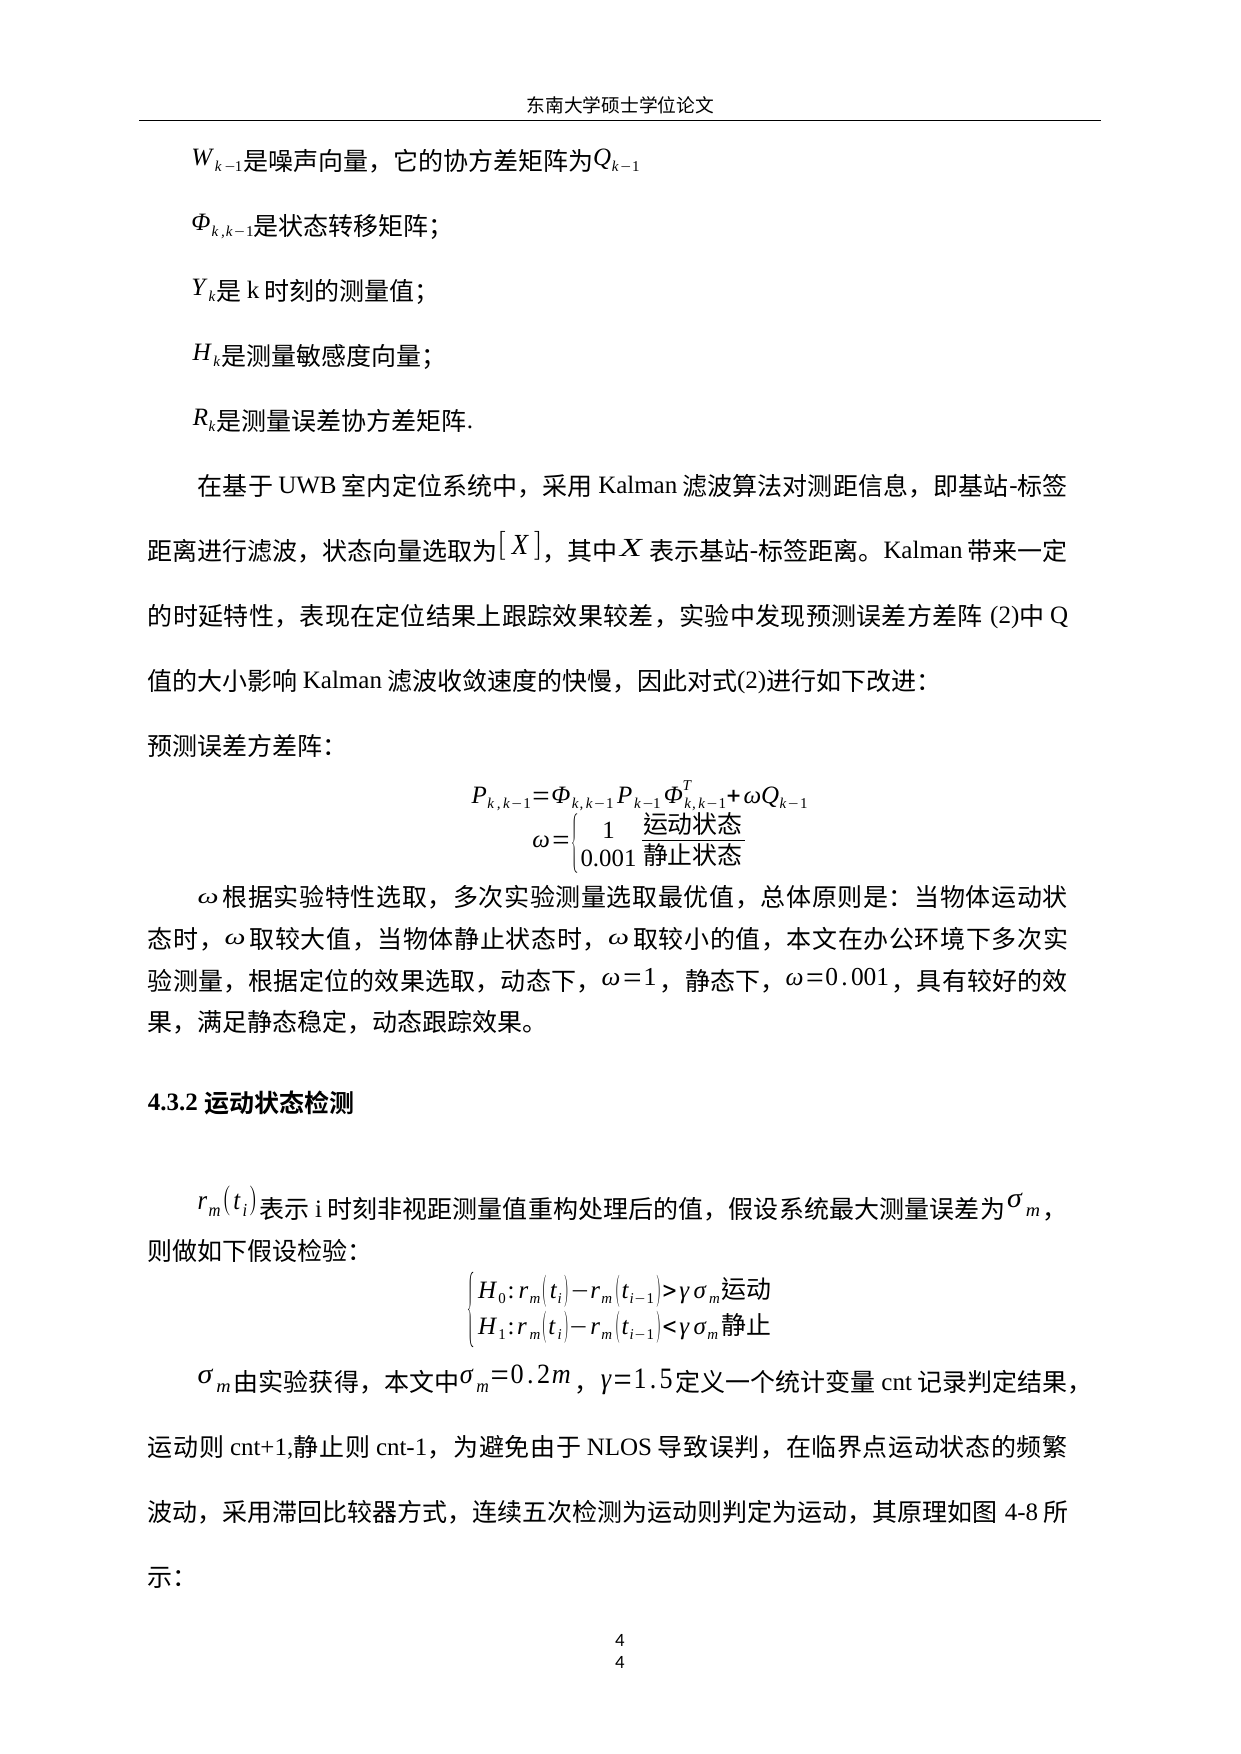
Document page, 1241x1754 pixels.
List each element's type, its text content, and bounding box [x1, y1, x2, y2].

text 是状态转移矩阵； [172, 192, 1068, 257]
text 根据实验特性选取，多次实验测量选取最优值，总体原则是：当物体运动状态时，取较大值，当物体静止状态时，取较小的值，本文在办公环境下多次实验测量，根据定位的效果选取，动态下，，静态下，，具有较好的效果，满足静态稳定，动态跟踪效果。 [148, 875, 1068, 1042]
subtitle 4.3.2 运动状态检测 [148, 1069, 1093, 1134]
text 由实验获得，本文中，定义一个统计变量cnt记录判定结果，运动则cnt+1,静止则cnt-1，为避免由于NLOS导致误判，在临界点运动状态的频繁波动，采用滞回比较器方式，连续五次检测为运动则判定为运动，其原理如图4-8所示： [148, 1348, 1068, 1608]
text 是k时刻的测量值； [172, 257, 1068, 322]
text 是测量误差协方差矩阵. [172, 387, 1068, 452]
text 是测量敏感度向量； [172, 322, 1068, 387]
text 在基于UWB室内定位系统中，采用Kalman滤波算法对测距信息，即基站-标签距离进行滤波，状态向量选取为，其中表示基站-标签距离。Kalman带来一定的时延特性，表现在定位结果上跟踪效果较差，实验中发现预测误差方差阵 (2)中Q值的大小影响Kalman滤波收敛速度的快慢，因此对式(2)进行如下改进： [148, 452, 1068, 712]
text 是噪声向量，它的协方差矩阵为 [172, 127, 1068, 192]
text 表示i时刻非视距测量值重构处理后的值，假设系统最大测量误差为，则做如下假设检验： [148, 1187, 1068, 1271]
text 预测误差方差阵： [148, 712, 1068, 777]
